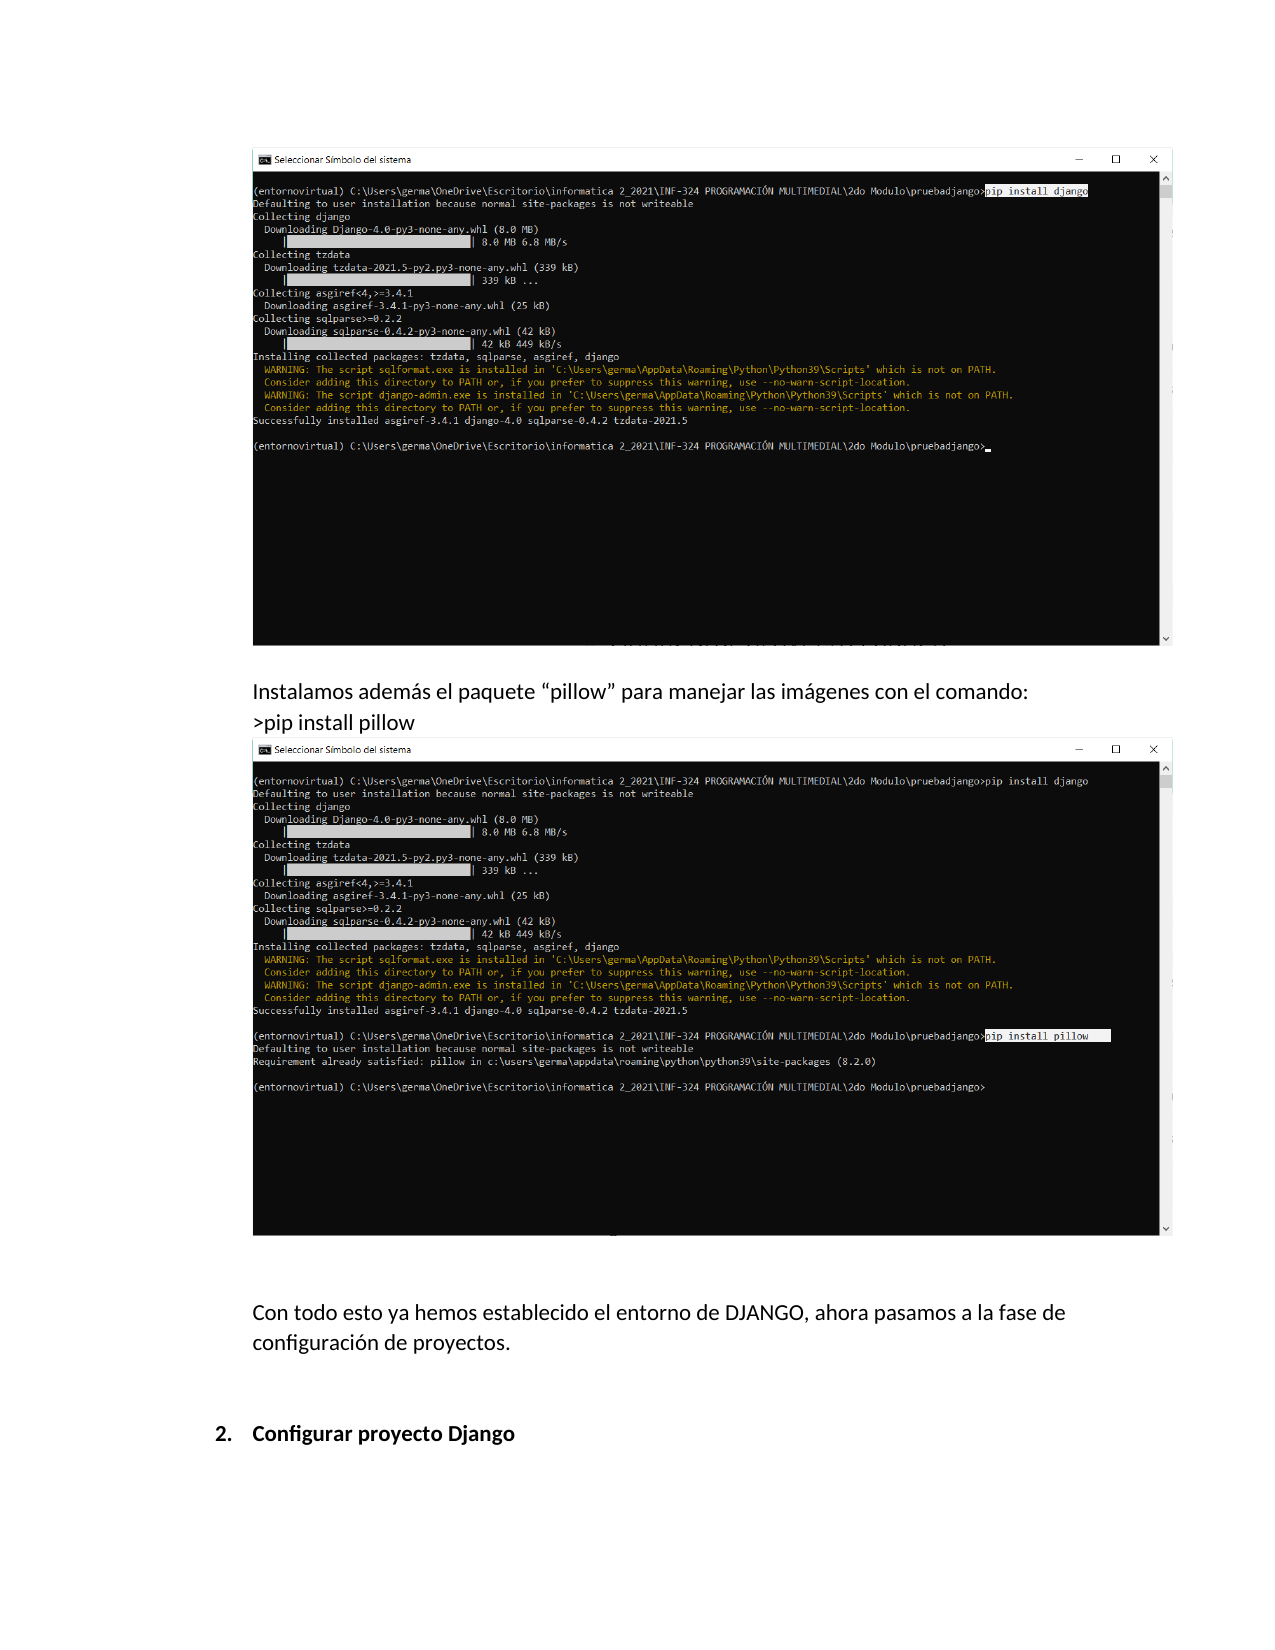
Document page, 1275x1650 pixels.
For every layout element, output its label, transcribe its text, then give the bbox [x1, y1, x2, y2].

list Configurar proyecto Django [215, 1419, 1098, 1447]
picture [252, 737, 1173, 1236]
list >pip install pillow [252, 708, 1098, 736]
list Instalamos además el paquete “pillow” para manejar las imágenes con el comando: [252, 677, 1098, 706]
picture [252, 147, 1173, 646]
list Con todo esto ya hemos establecido el entorno de DJANGO, ahora pasamos a la fase de configuración de proyectos. [252, 1298, 1098, 1356]
